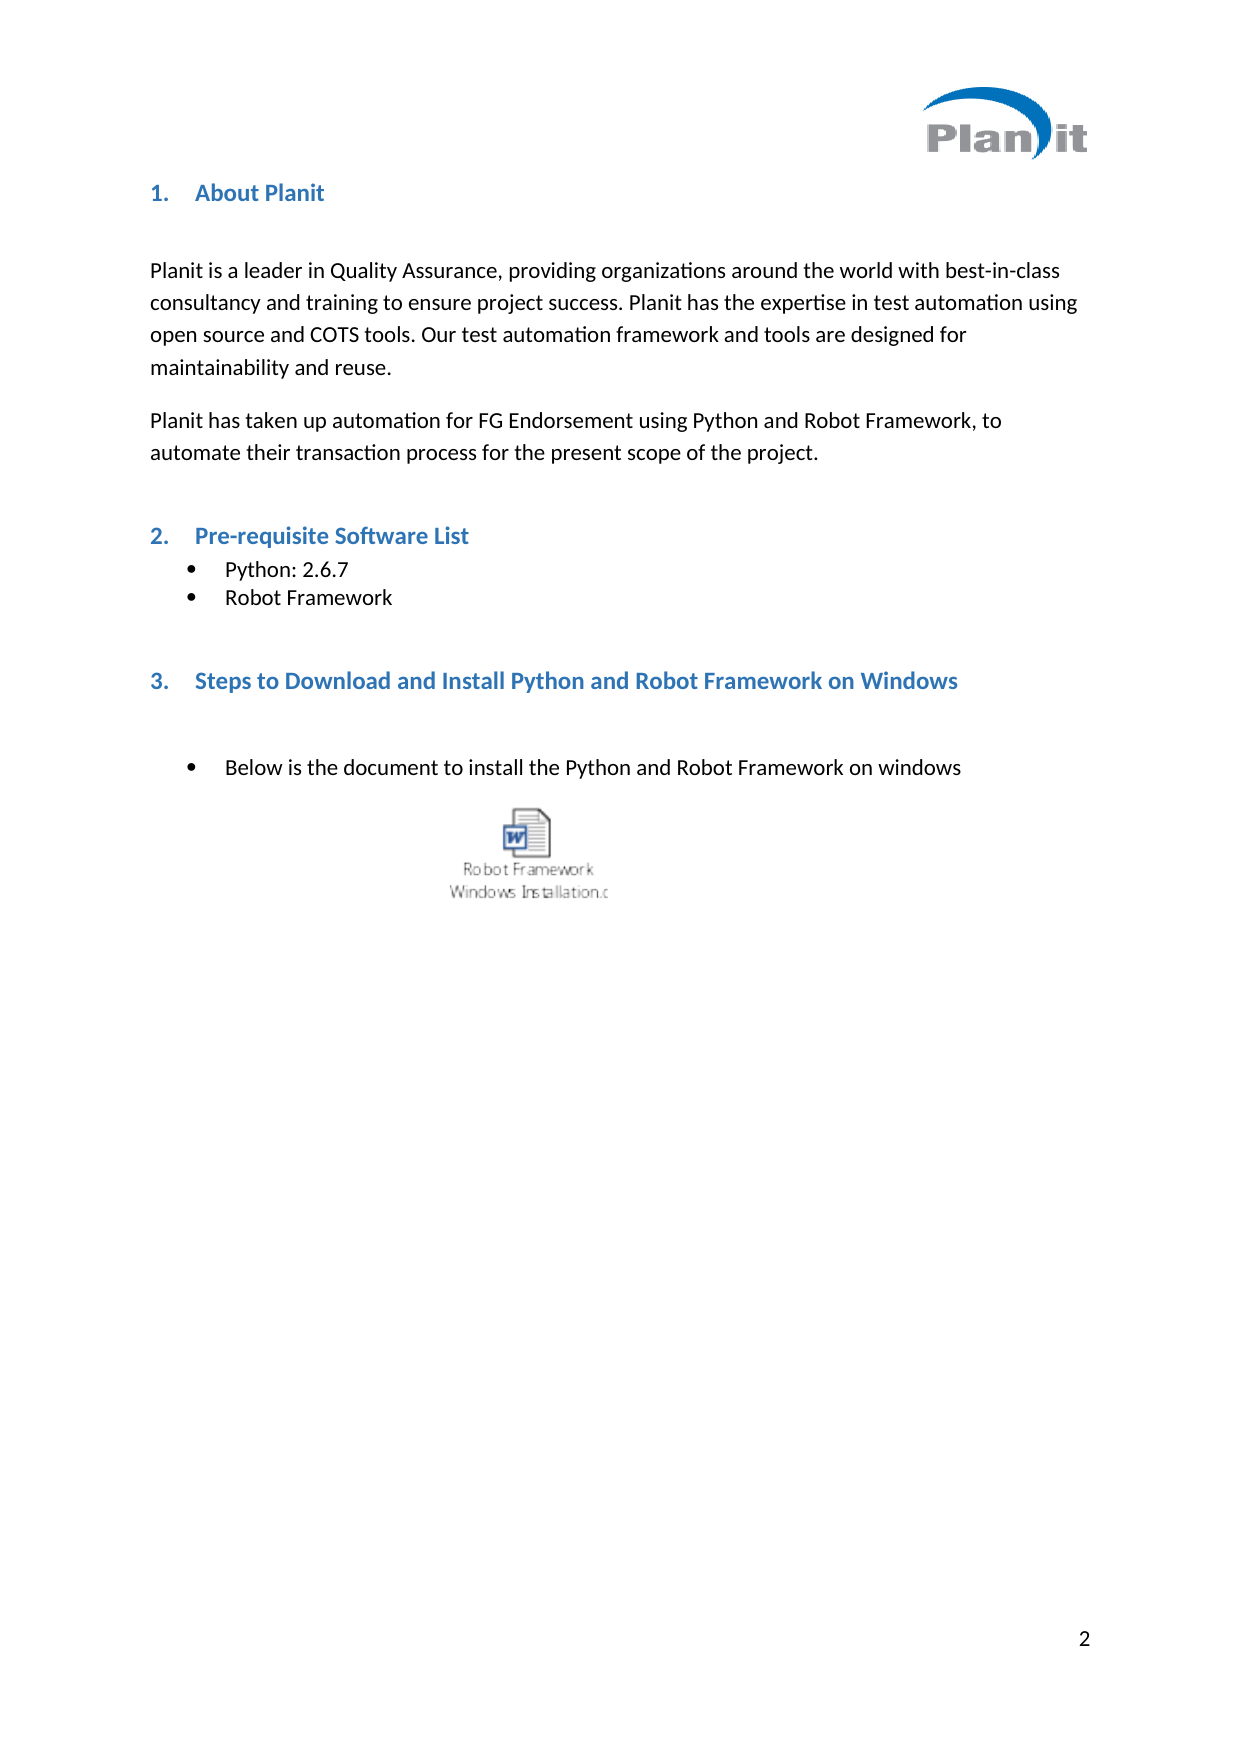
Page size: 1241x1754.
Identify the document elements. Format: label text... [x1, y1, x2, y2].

list Below is the document to install the Python and Robot Framework on windows [187, 753, 1090, 781]
list Python: 2.6.7 [187, 555, 1090, 583]
picture [923, 73, 1091, 177]
subtitle Pre-requisite Software List [150, 520, 1090, 551]
subtitle About Planit [150, 177, 1090, 207]
text Planit is a leader in Quality Assurance, providing organizations around the world with best-in-class consultancy and training to ensure project success. Planit has the expertise in test automation using open source and COTS tools. Our test automation framework and tools are designed for maintainability and reuse. [150, 256, 1090, 381]
text Planit has taken up automation for FG Endorsement using Python and Robot Framework, to automate their transaction process for the present scope of the project. [150, 406, 1090, 466]
subtitle Steps to Download and Install Python and Robot Framework on Windows [150, 665, 1090, 696]
list Robot Framework [187, 583, 1090, 611]
